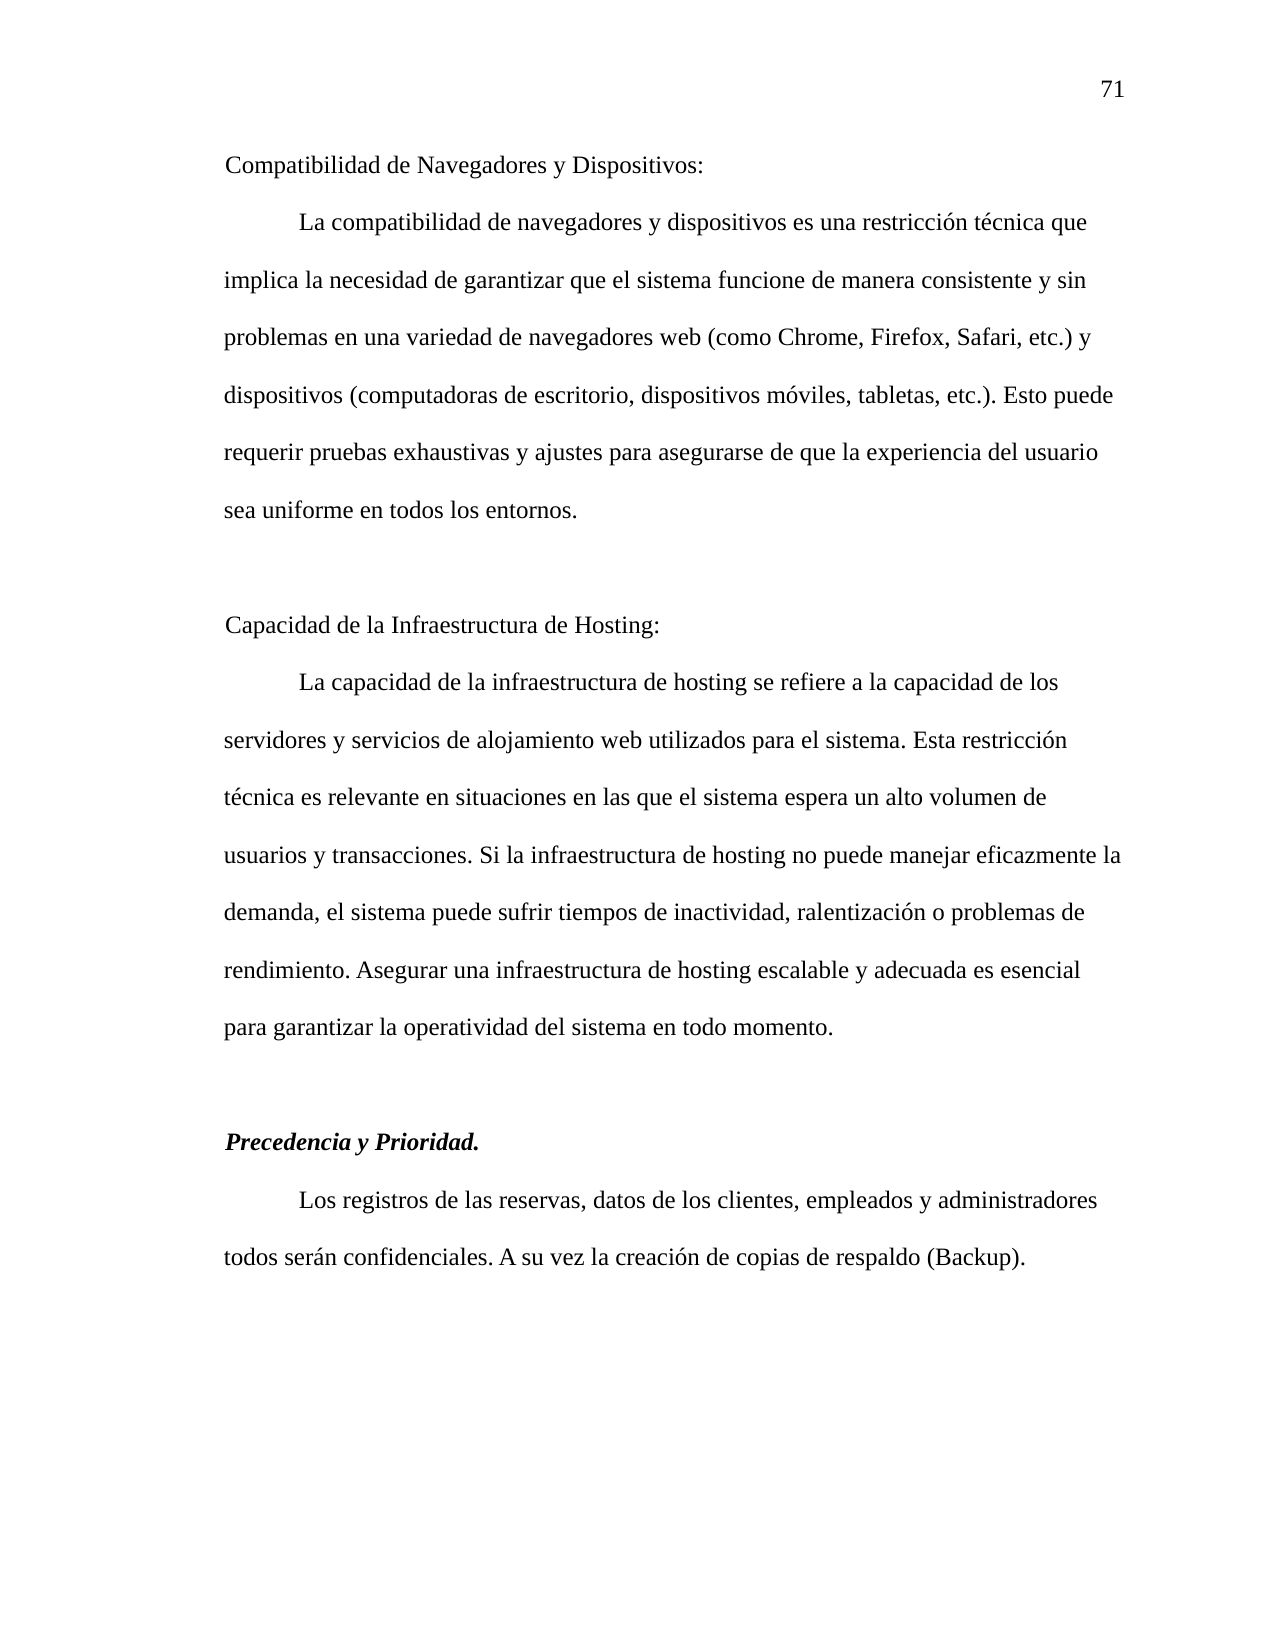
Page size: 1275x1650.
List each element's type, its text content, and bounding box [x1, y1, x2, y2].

text Capacidad de la Infraestructura de Hosting: [150, 610, 1125, 639]
text La capacidad de la infraestructura de hosting se refiere a la capacidad de los servidores y servicios de alojamiento web utilizados para el sistema. Esta restricción técnica es relevante en situaciones en las que el sistema espera un alto volumen de usuarios y transacciones. Si la infraestructura de hosting no puede manejar eficazmente la demanda, el sistema puede sufrir tiempos de inactividad, ralentización o problemas de rendimiento. Asegurar una infraestructura de hosting escalable y adecuada es esencial para garantizar la operatividad del sistema en todo momento. [224, 667, 1125, 1041]
text Compatibilidad de Navegadores y Dispositivos: [150, 150, 1125, 179]
text La compatibilidad de navegadores y dispositivos es una restricción técnica que implica la necesidad de garantizar que el sistema funcione de manera consistente y sin problemas en una variedad de navegadores web (como Chrome, Firefox, Safari, etc.) y dispositivos (computadoras de escritorio, dispositivos móviles, tabletas, etc.). Esto puede requerir pruebas exhaustivas y ajustes para asegurarse de que la experiencia del usuario sea uniforme en todos los entornos. [224, 207, 1125, 524]
subtitle Precedencia y Prioridad. [150, 1127, 1125, 1156]
text Los registros de las reservas, datos de los clientes, empleados y administradores todos serán confidenciales. A su vez la creación de copias de respaldo (Backup). [224, 1185, 1125, 1271]
